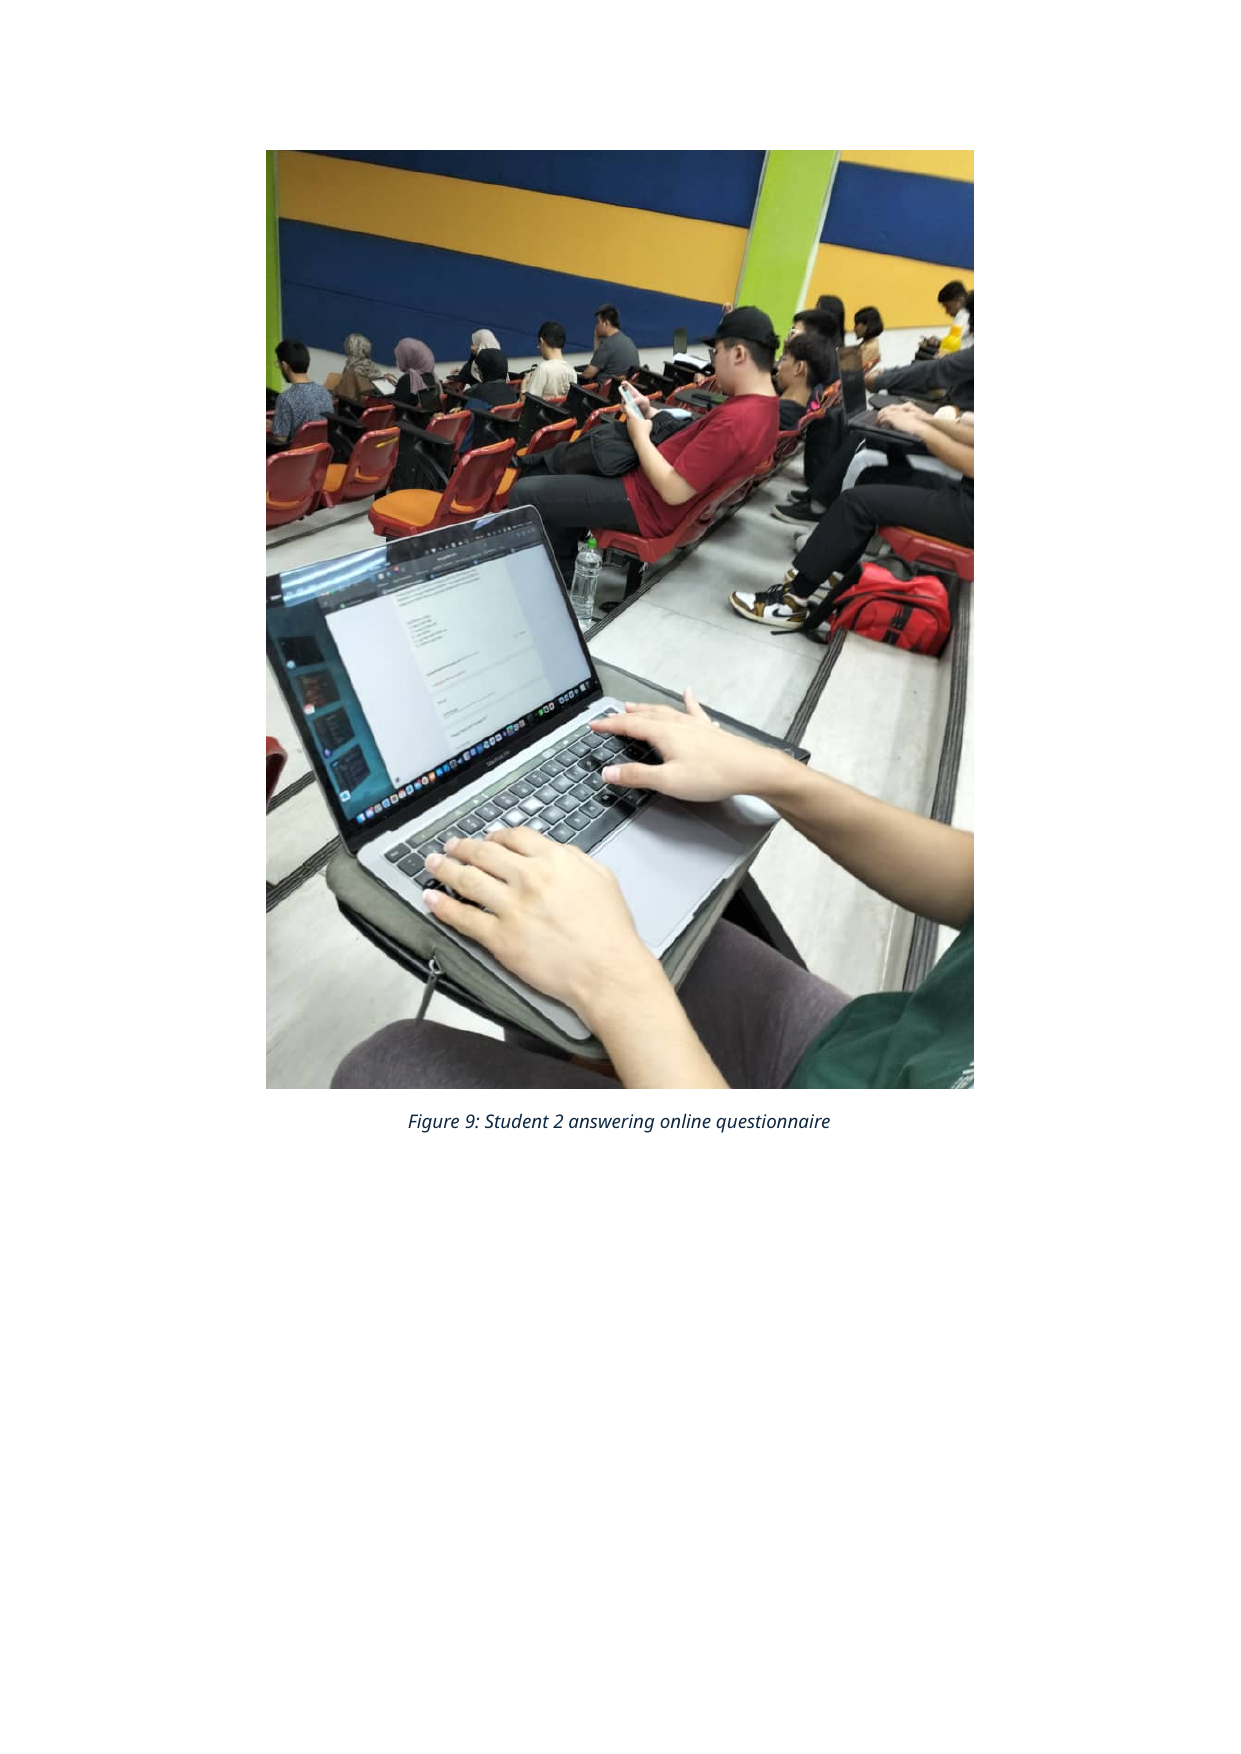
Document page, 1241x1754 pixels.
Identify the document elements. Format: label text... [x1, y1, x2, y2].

picture [266, 150, 974, 1089]
